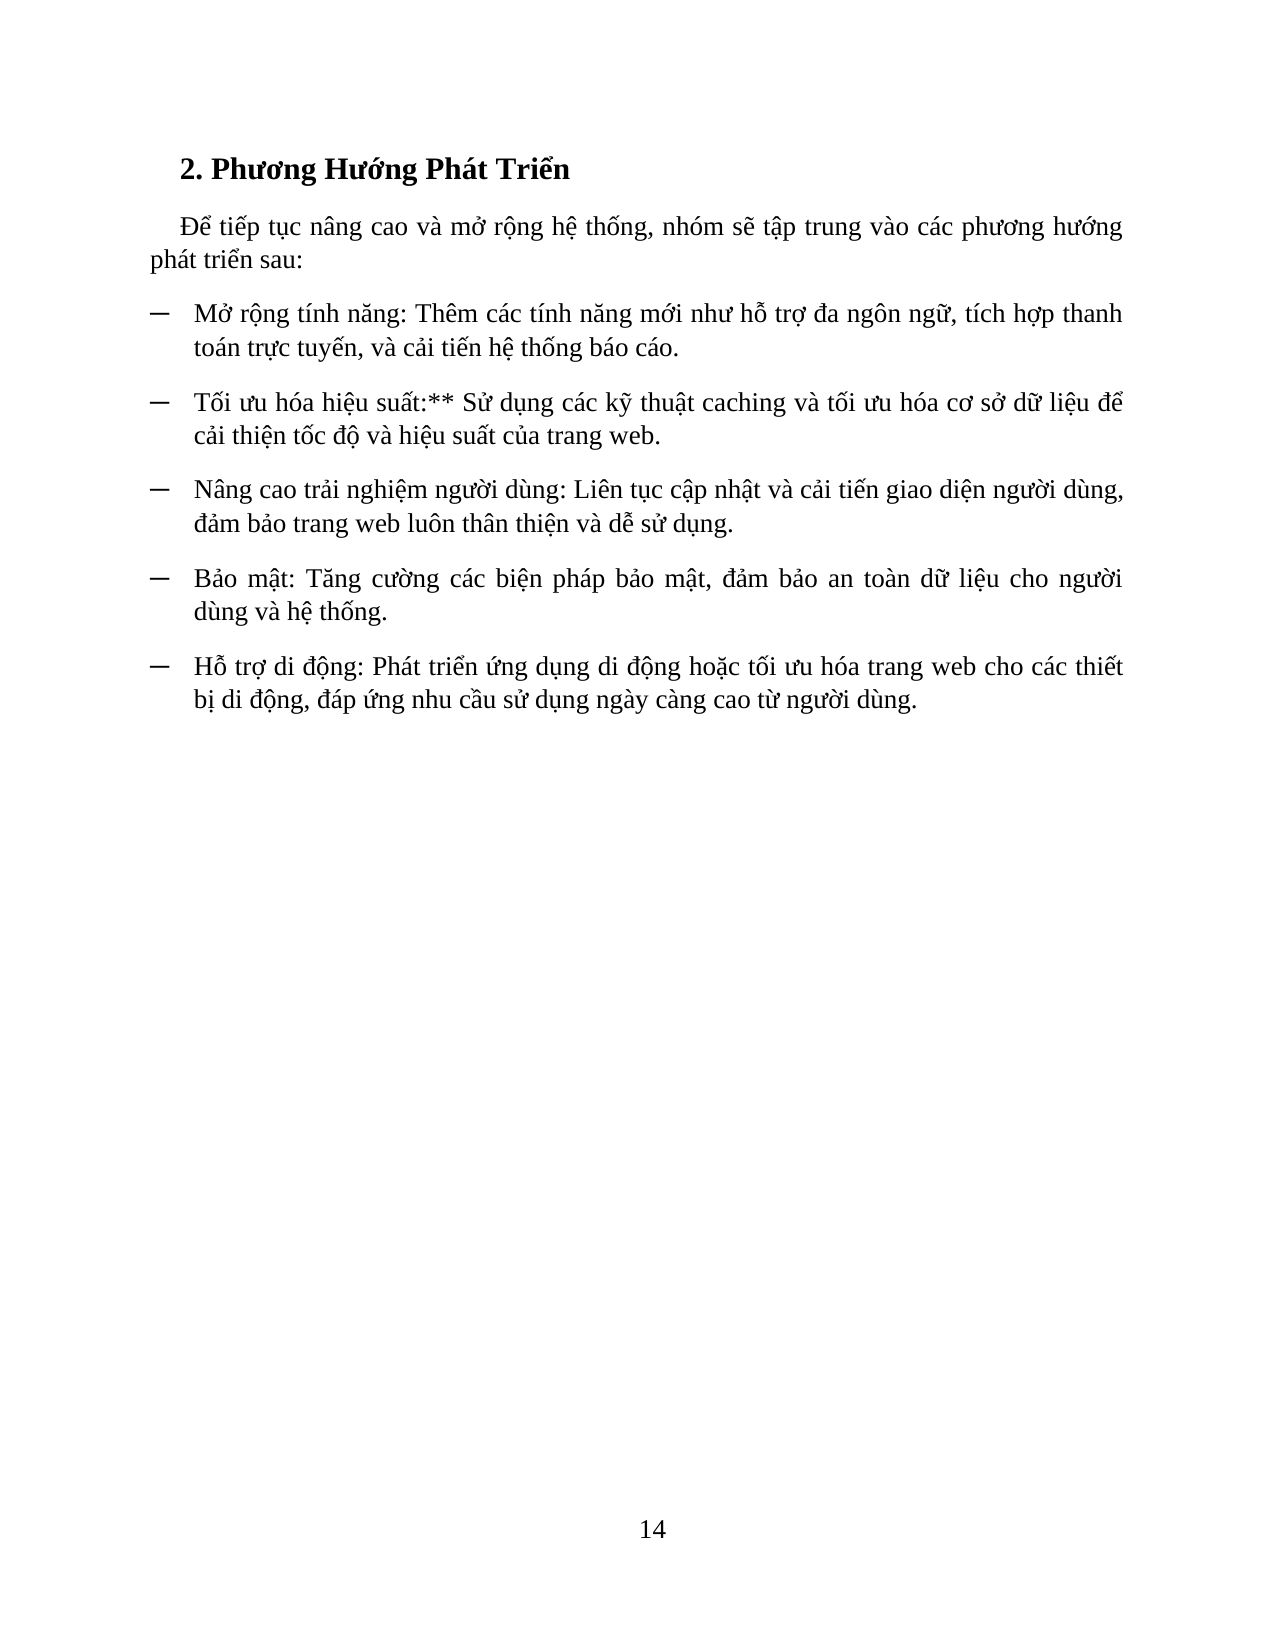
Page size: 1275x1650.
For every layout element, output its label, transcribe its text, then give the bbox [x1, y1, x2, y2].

list Nâng cao trải nghiệm người dùng: Liên tục cập nhật và cải tiến giao diện người dùng, đảm bảo trang web luôn thân thiện và dễ sử dụng. [150, 473, 1125, 538]
list Tối ưu hóa hiệu suất:** Sử dụng các kỹ thuật caching và tối ưu hóa cơ sở dữ liệu để cải thiện tốc độ và hiệu suất của trang web. [150, 386, 1125, 450]
list Hỗ trợ di động: Phát triển ứng dụng di động hoặc tối ưu hóa trang web cho các thiết bị di động, đáp ứng nhu cầu sử dụng ngày càng cao từ người dùng. [150, 649, 1125, 714]
subtitle 2. Phương Hướng Phát Triển [150, 150, 1125, 186]
text Để tiếp tục nâng cao và mở rộng hệ thống, nhóm sẽ tập trung vào các phương hướng phát triển sau: [150, 209, 1125, 274]
list Bảo mật: Tăng cường các biện pháp bảo mật, đảm bảo an toàn dữ liệu cho người dùng và hệ thống. [150, 562, 1125, 626]
list Mở rộng tính năng: Thêm các tính năng mới như hỗ trợ đa ngôn ngữ, tích hợp thanh toán trực tuyến, và cải tiến hệ thống báo cáo. [150, 297, 1125, 362]
